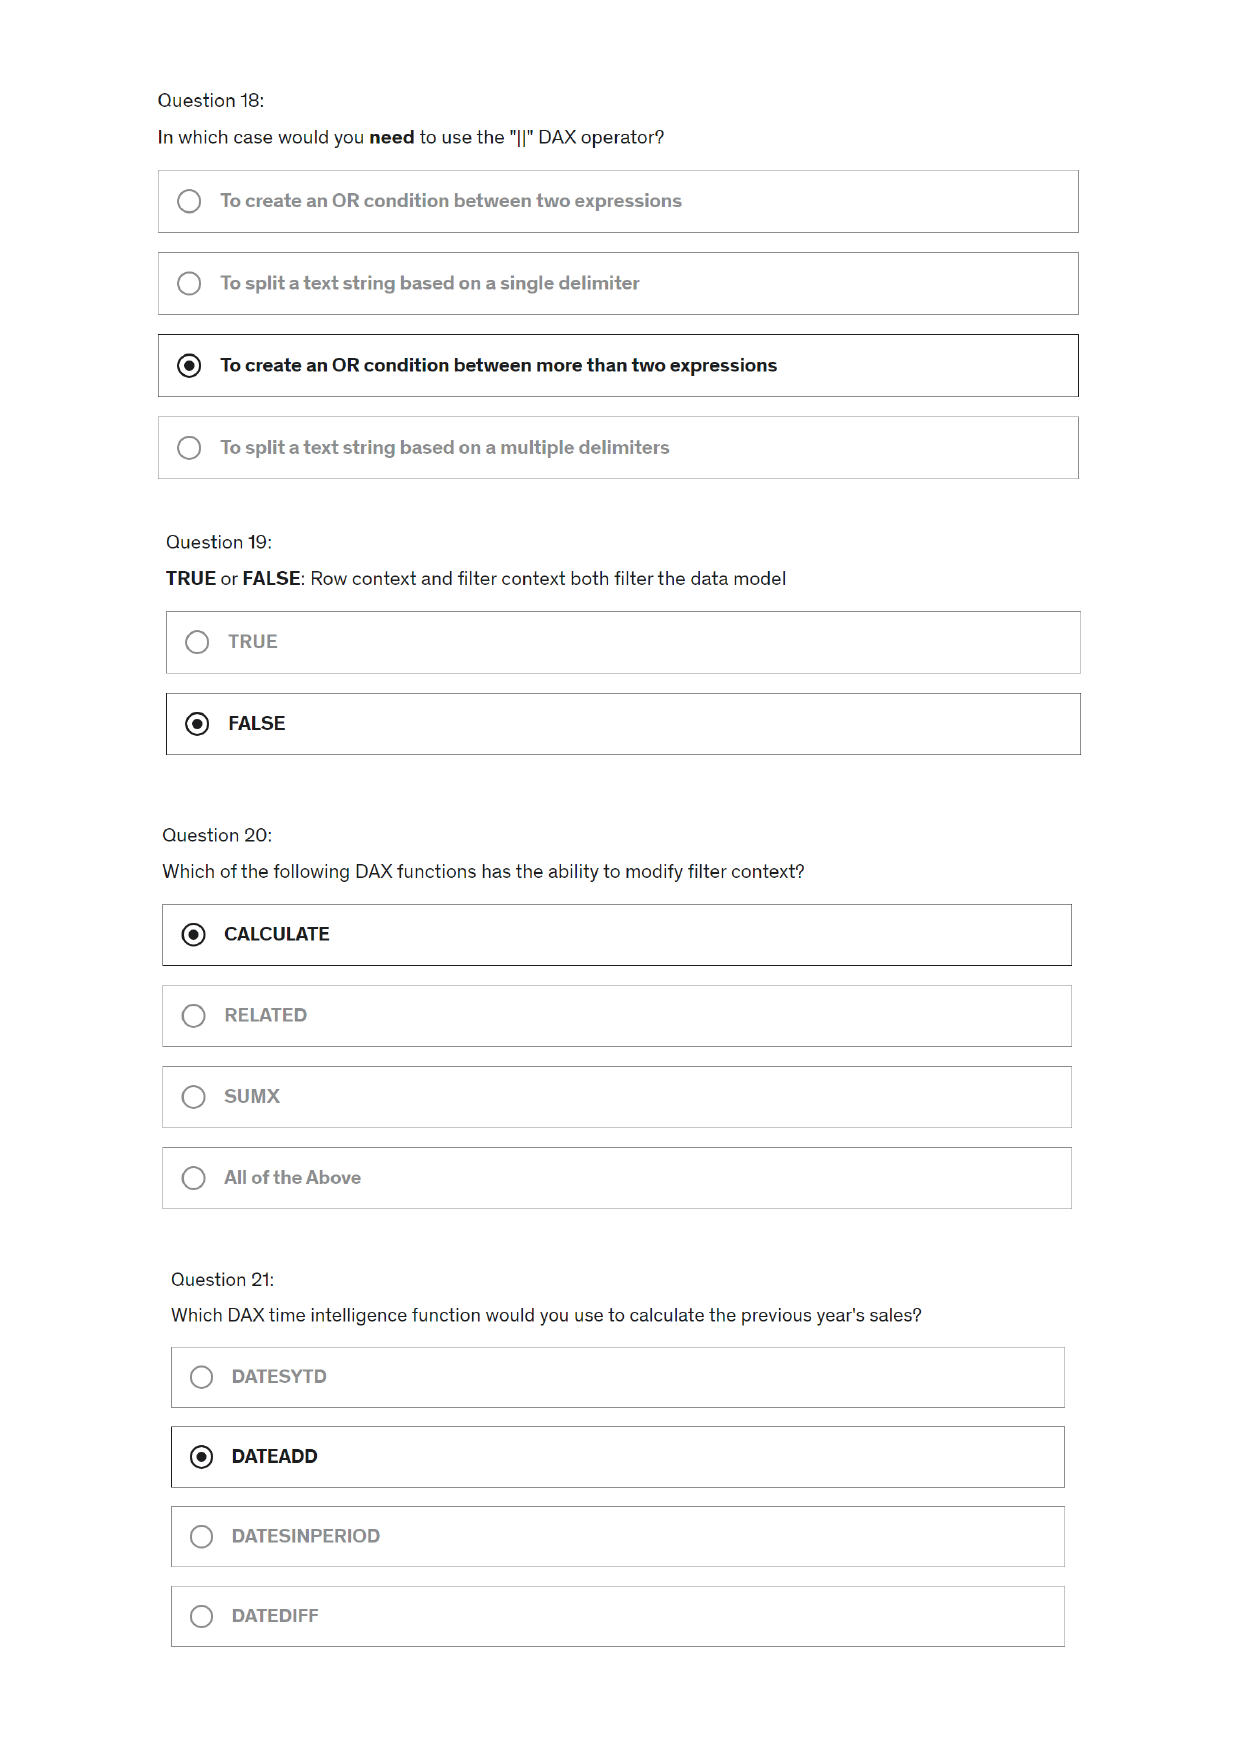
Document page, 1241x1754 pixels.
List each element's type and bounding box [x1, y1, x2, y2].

picture [150, 1248, 1091, 1674]
picture [150, 815, 1091, 1230]
picture [150, 517, 1091, 796]
picture [150, 88, 1091, 499]
